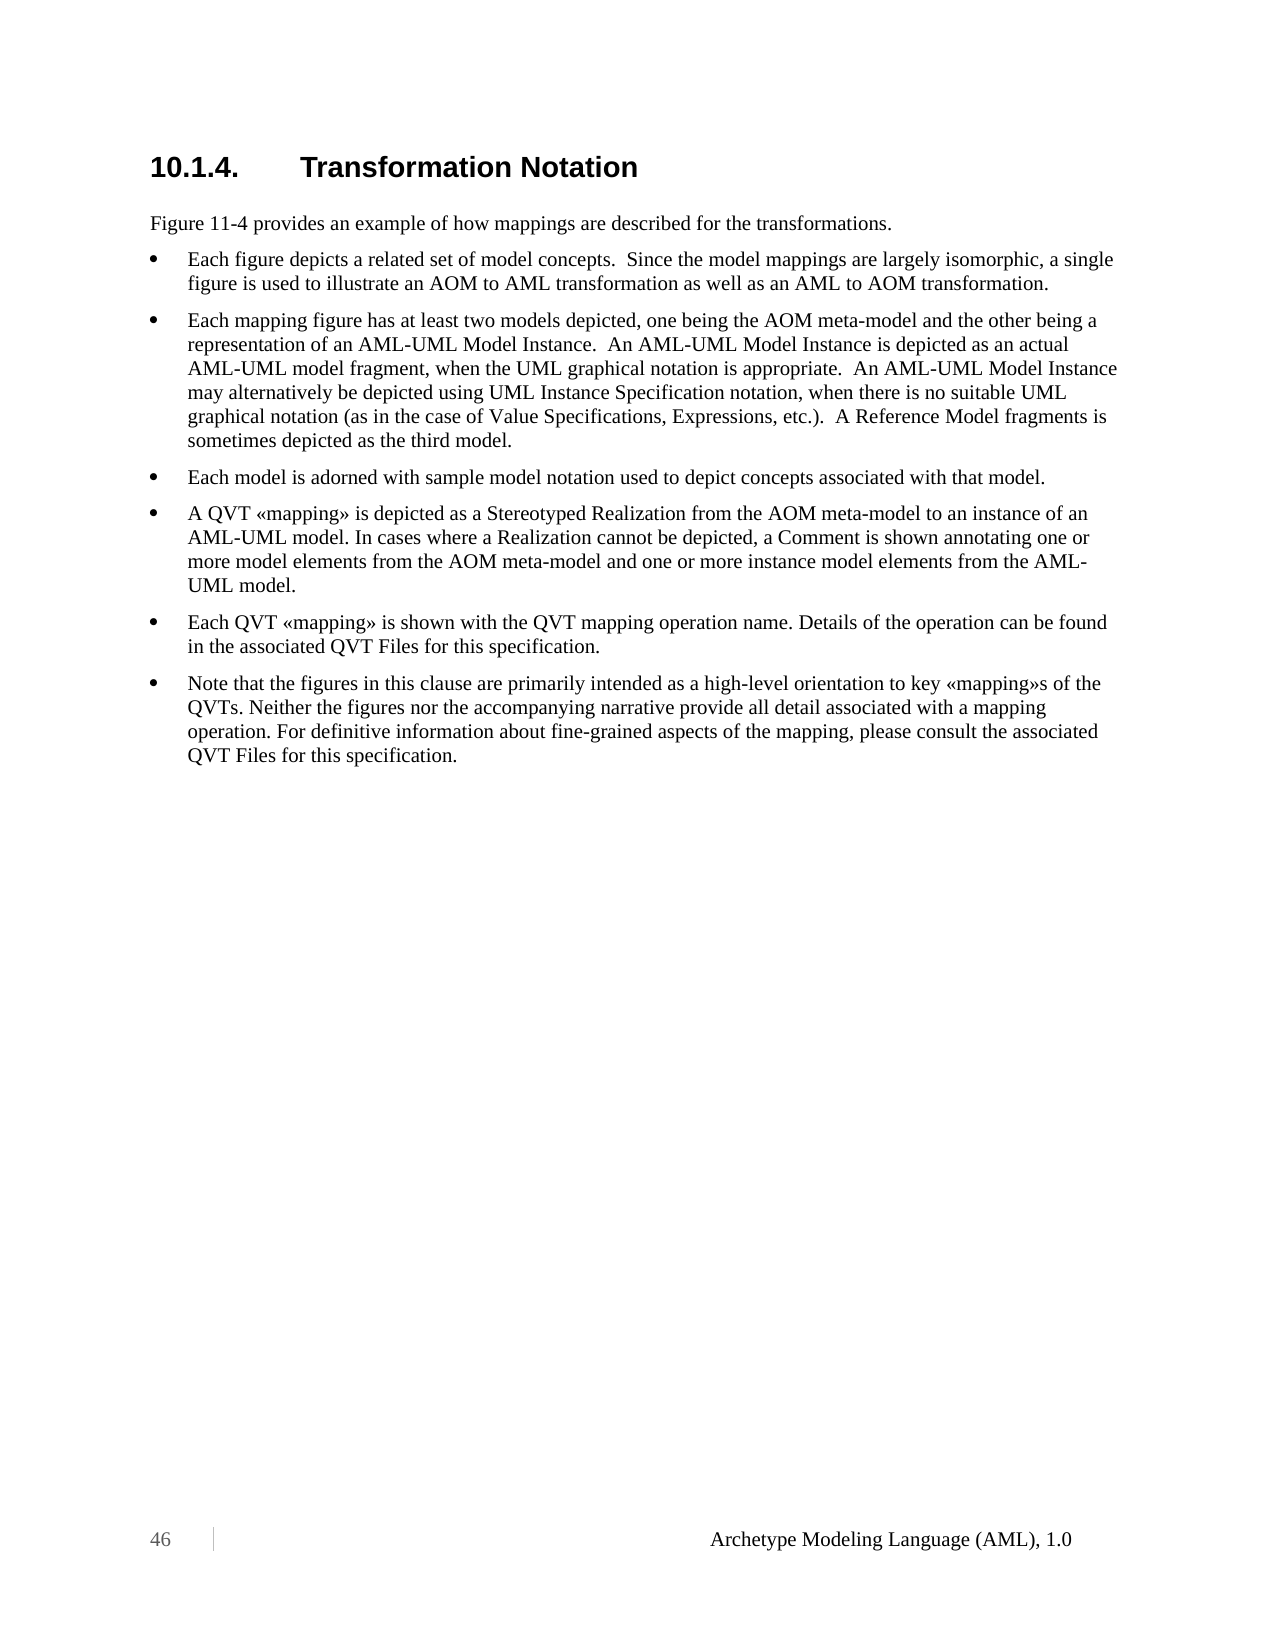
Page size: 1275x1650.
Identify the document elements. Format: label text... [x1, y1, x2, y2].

text Figure 11-4 provides an example of how mappings are described for the transformations. [150, 211, 1125, 234]
text Each mapping figure has at least two models depicted, one being the AOM meta-model and the other being a representation of an AML-UML Model Instance. An AML-UML Model Instance is depicted as an actual AML-UML model fragment, when the UML graphical notation is appropriate. An AML-UML Model Instance may alternatively be depicted using UML Instance Specification notation, when there is no suitable UML graphical notation (as in the case of Value Specifications, Expressions, etc.). A Reference Model fragments is sometimes depicted as the third model. [150, 308, 1125, 452]
text Note that the figures in this clause are primarily intended as a high-level orientation to key «mapping»s of the QVTs. Neither the figures nor the accompanying narrative provide all detail associated with a mapping operation. For definitive information about fine-grained aspects of the mapping, please consult the associated QVT Files for this specification. [150, 671, 1125, 767]
text Each model is adorned with sample model notation used to depict concepts associated with that model. [150, 464, 1125, 489]
subtitle Transformation Notation [150, 150, 1125, 183]
text A QVT «mapping» is depicted as a Stereotyped Realization from the AOM meta-model to an instance of an AML-UML model. In cases where a Realization cannot be depicted, a Comment is shown annotating one or more model elements from the AOM meta-model and one or more instance model elements from the AML-UML model. [150, 501, 1125, 597]
text Each QVT «mapping» is shown with the QVT mapping operation name. Details of the operation can be found in the associated QVT Files for this specification. [150, 610, 1125, 658]
text Each figure depicts a related set of model concepts. Since the model mappings are largely isomorphic, a single figure is used to illustrate an AOM to AML transformation as well as an AML to AOM transformation. [150, 247, 1125, 295]
